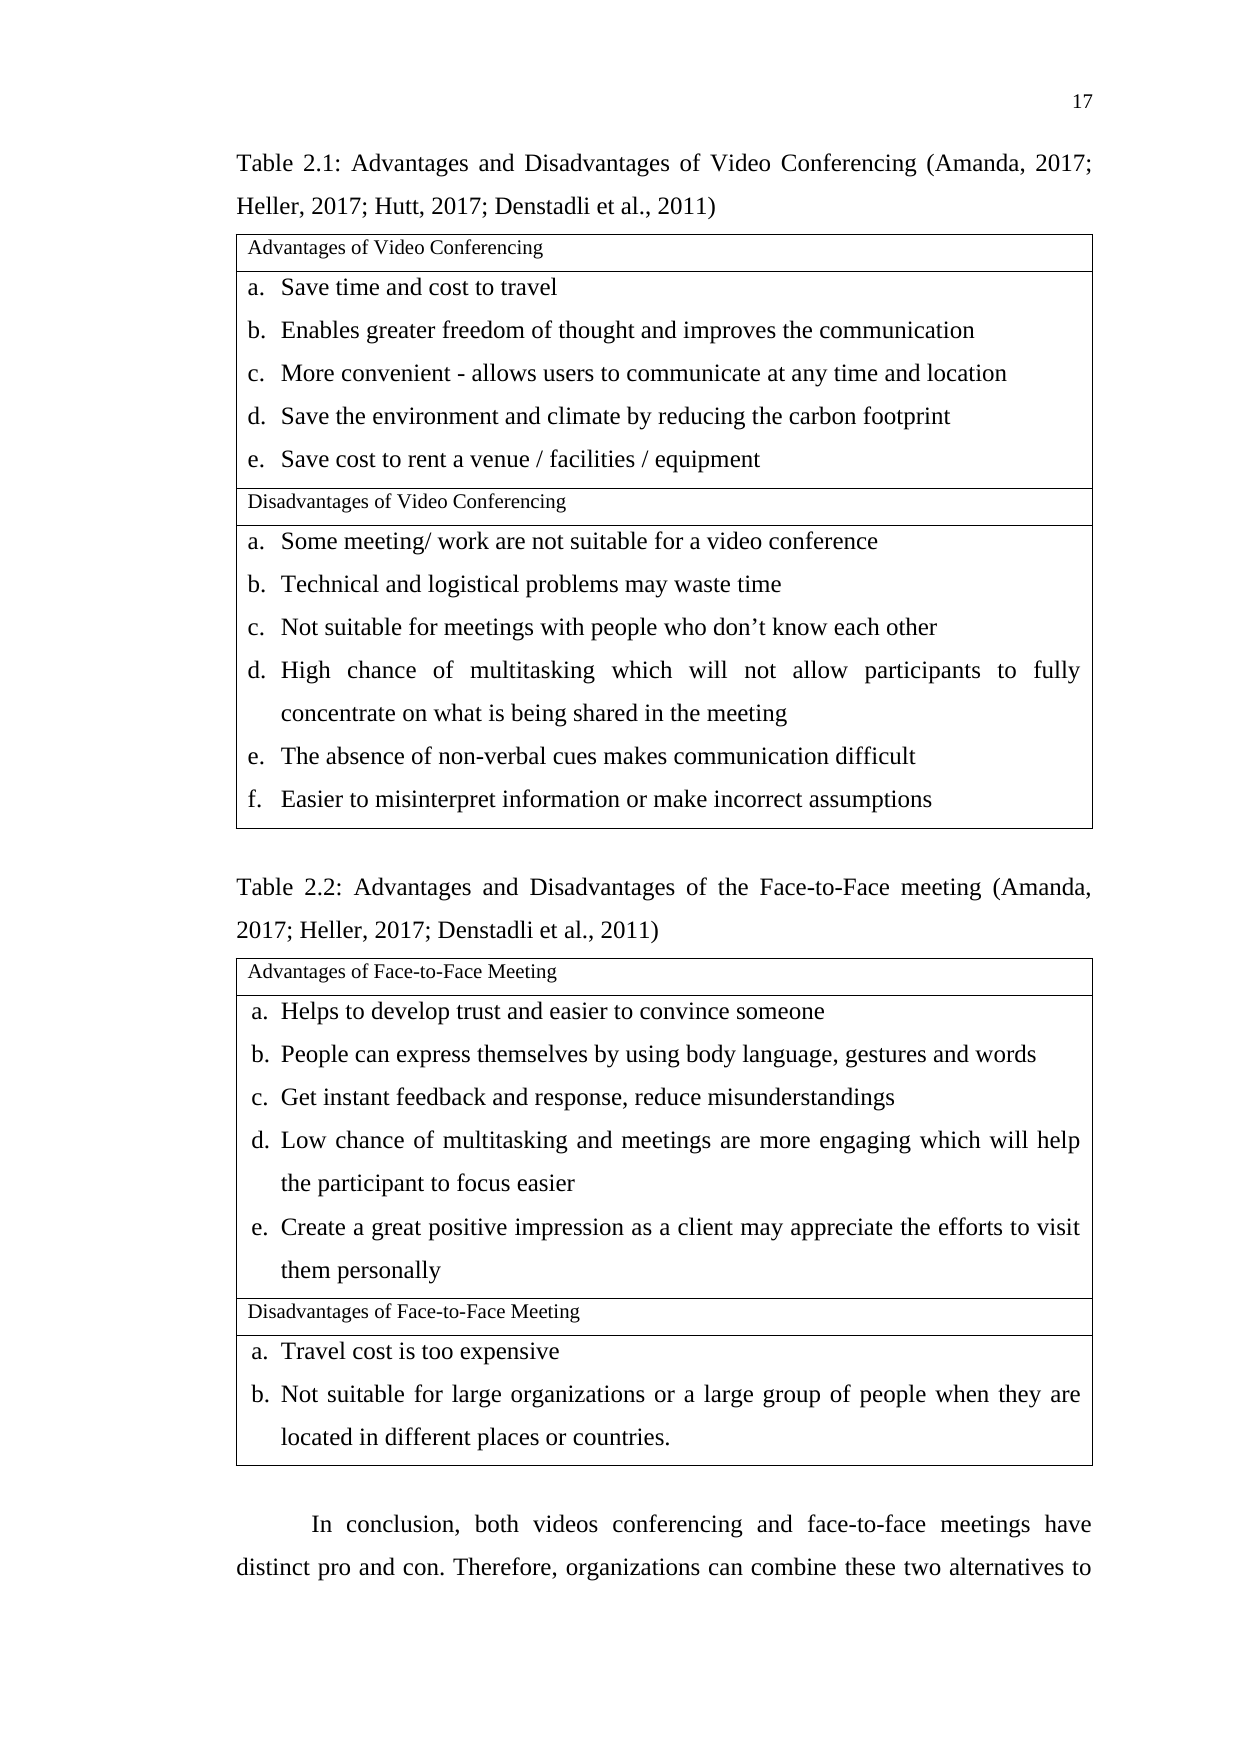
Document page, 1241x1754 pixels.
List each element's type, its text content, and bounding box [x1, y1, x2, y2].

table_cell Travel cost is too expensive Not suitable for large organizations or a large group of people when they are located in different places or countries. [237, 1336, 1092, 1465]
table_cell Disadvantages of Video Conferencing [237, 489, 1092, 525]
table_cell Save time and cost to travel Enables greater freedom of thought and improves the communication More convenient - allows users to communicate at any time and location Save the environment and climate by reducing the carbon footprint Save cost to rent a venue / facilities / equipment [237, 272, 1092, 488]
text Table 2.1: Advantages and Disadvantages of Video Conferencing (Amanda, 2017; Heller, 2017; Hutt, 2017; Denstadli et al., 2011) [236, 148, 1092, 219]
table_cell Some meeting/ work are not suitable for a video conference Technical and logistical problems may waste time Not suitable for meetings with people who don’t know each other High chance of multitasking which will not allow participants to fully concentrate on what is being shared in the meeting The absence of non-verbal cues makes communication difficult Easier to misinterpret information or make incorrect assumptions [237, 526, 1092, 827]
table_cell Helps to develop trust and easier to convince someone People can express themselves by using body language, gestures and words Get instant feedback and response, reduce misunderstandings Low chance of multitasking and meetings are more engaging which will help the participant to focus easier Create a great positive impression as a client may appreciate the efforts to visit them personally [237, 996, 1092, 1298]
text Table 2.2: Advantages and Disadvantages of the Face-to-Face meeting (Amanda, 2017; Heller, 2017; Denstadli et al., 2011) [236, 872, 1092, 943]
table_header Advantages of Video Conferencing [237, 235, 1092, 271]
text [236, 1509, 1092, 1581]
table_cell Disadvantages of Face-to-Face Meeting [237, 1299, 1092, 1335]
table_header Advantages of Face-to-Face Meeting [237, 959, 1092, 995]
